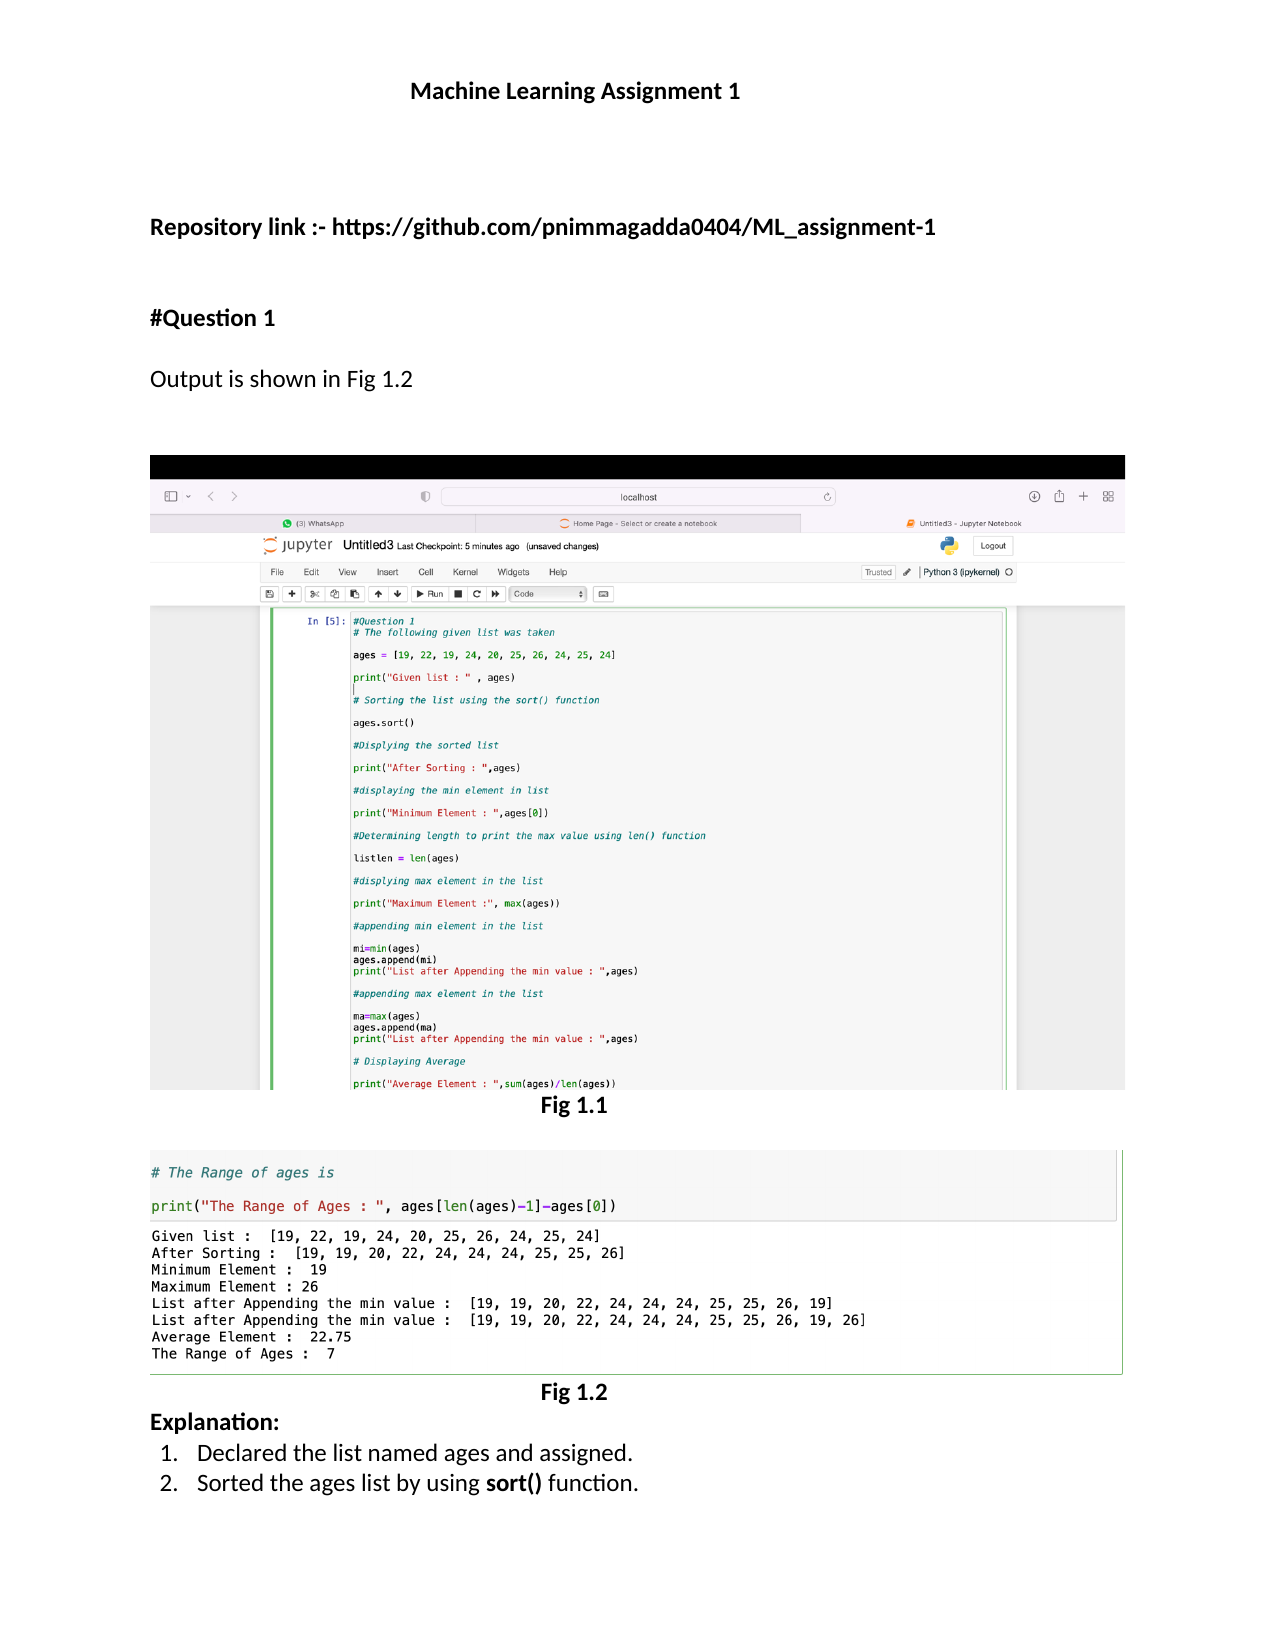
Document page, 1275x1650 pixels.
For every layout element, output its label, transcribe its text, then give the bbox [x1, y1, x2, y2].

text #Question 1 [150, 303, 1125, 333]
picture [150, 455, 1125, 1090]
text Fig 1.1 [150, 1090, 1125, 1120]
text Repository link :- https://github.com/pnimmagadda0404/ML_assignment-1 [150, 211, 1125, 242]
text Explanation: [150, 1407, 1125, 1437]
list Declared the list named ages and assigned. [159, 1437, 1125, 1468]
text Output is shown in Fig 1.2 [150, 364, 1125, 394]
text Fig 1.2 [150, 1376, 1125, 1407]
picture [150, 1150, 1125, 1376]
list Sorted the ages list by using sort() function. [159, 1468, 1125, 1498]
